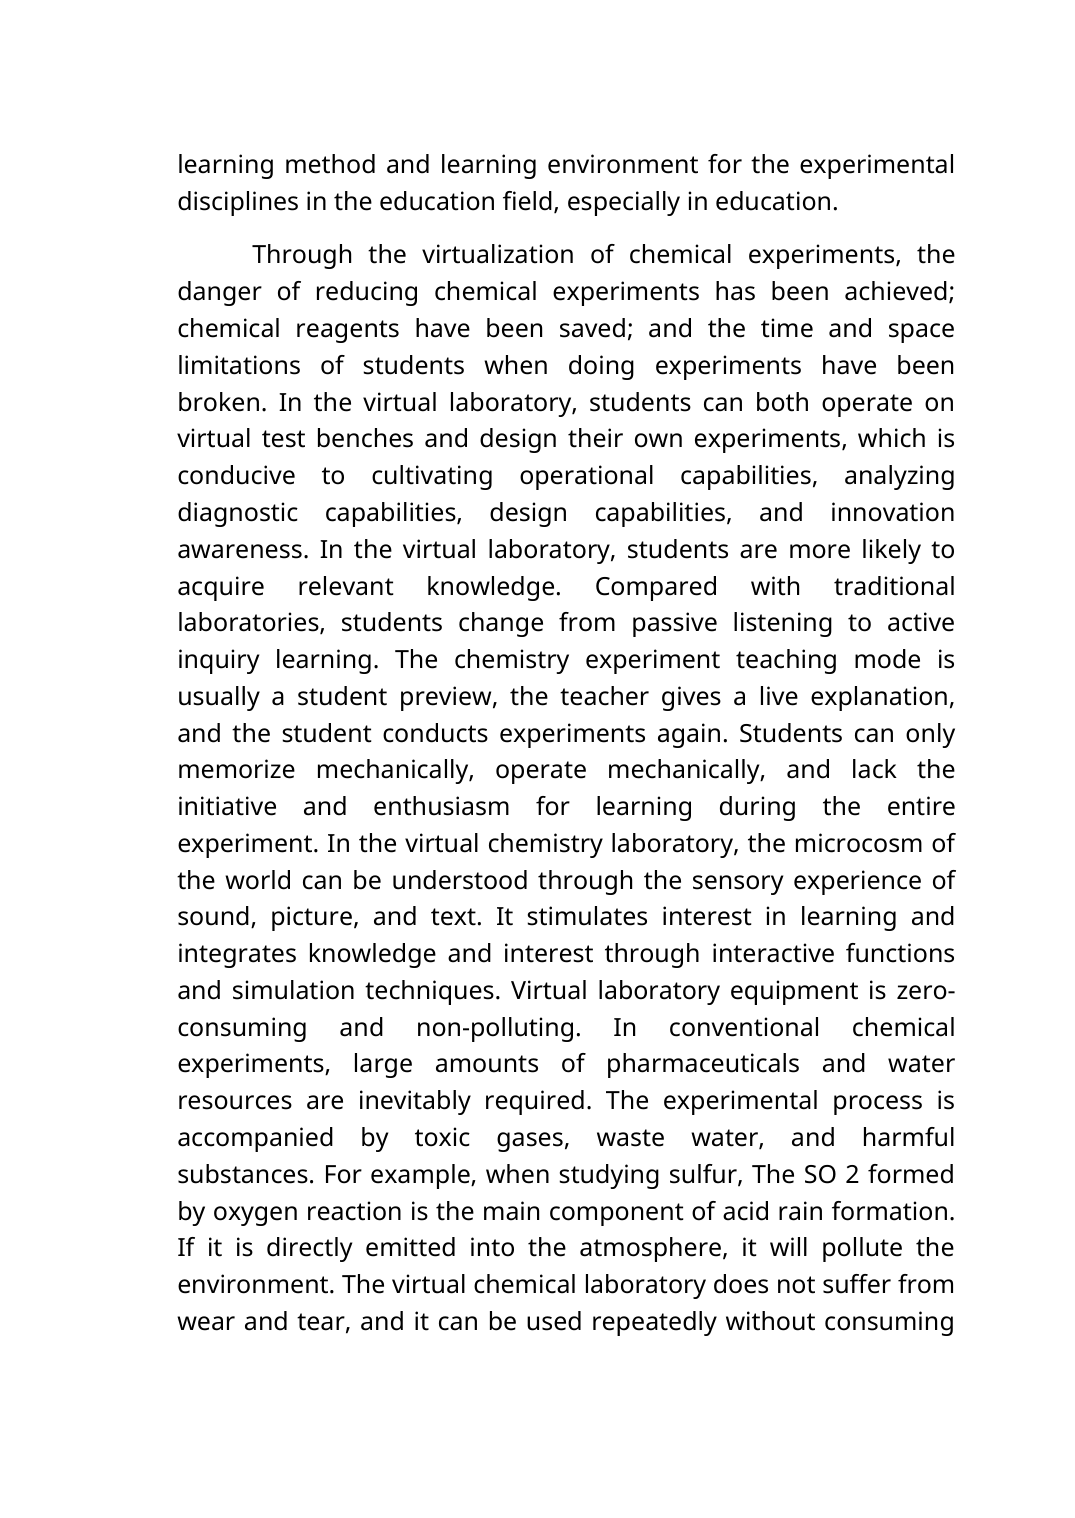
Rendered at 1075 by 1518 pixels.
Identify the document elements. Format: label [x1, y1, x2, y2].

text [177, 237, 956, 1338]
text [177, 147, 956, 218]
